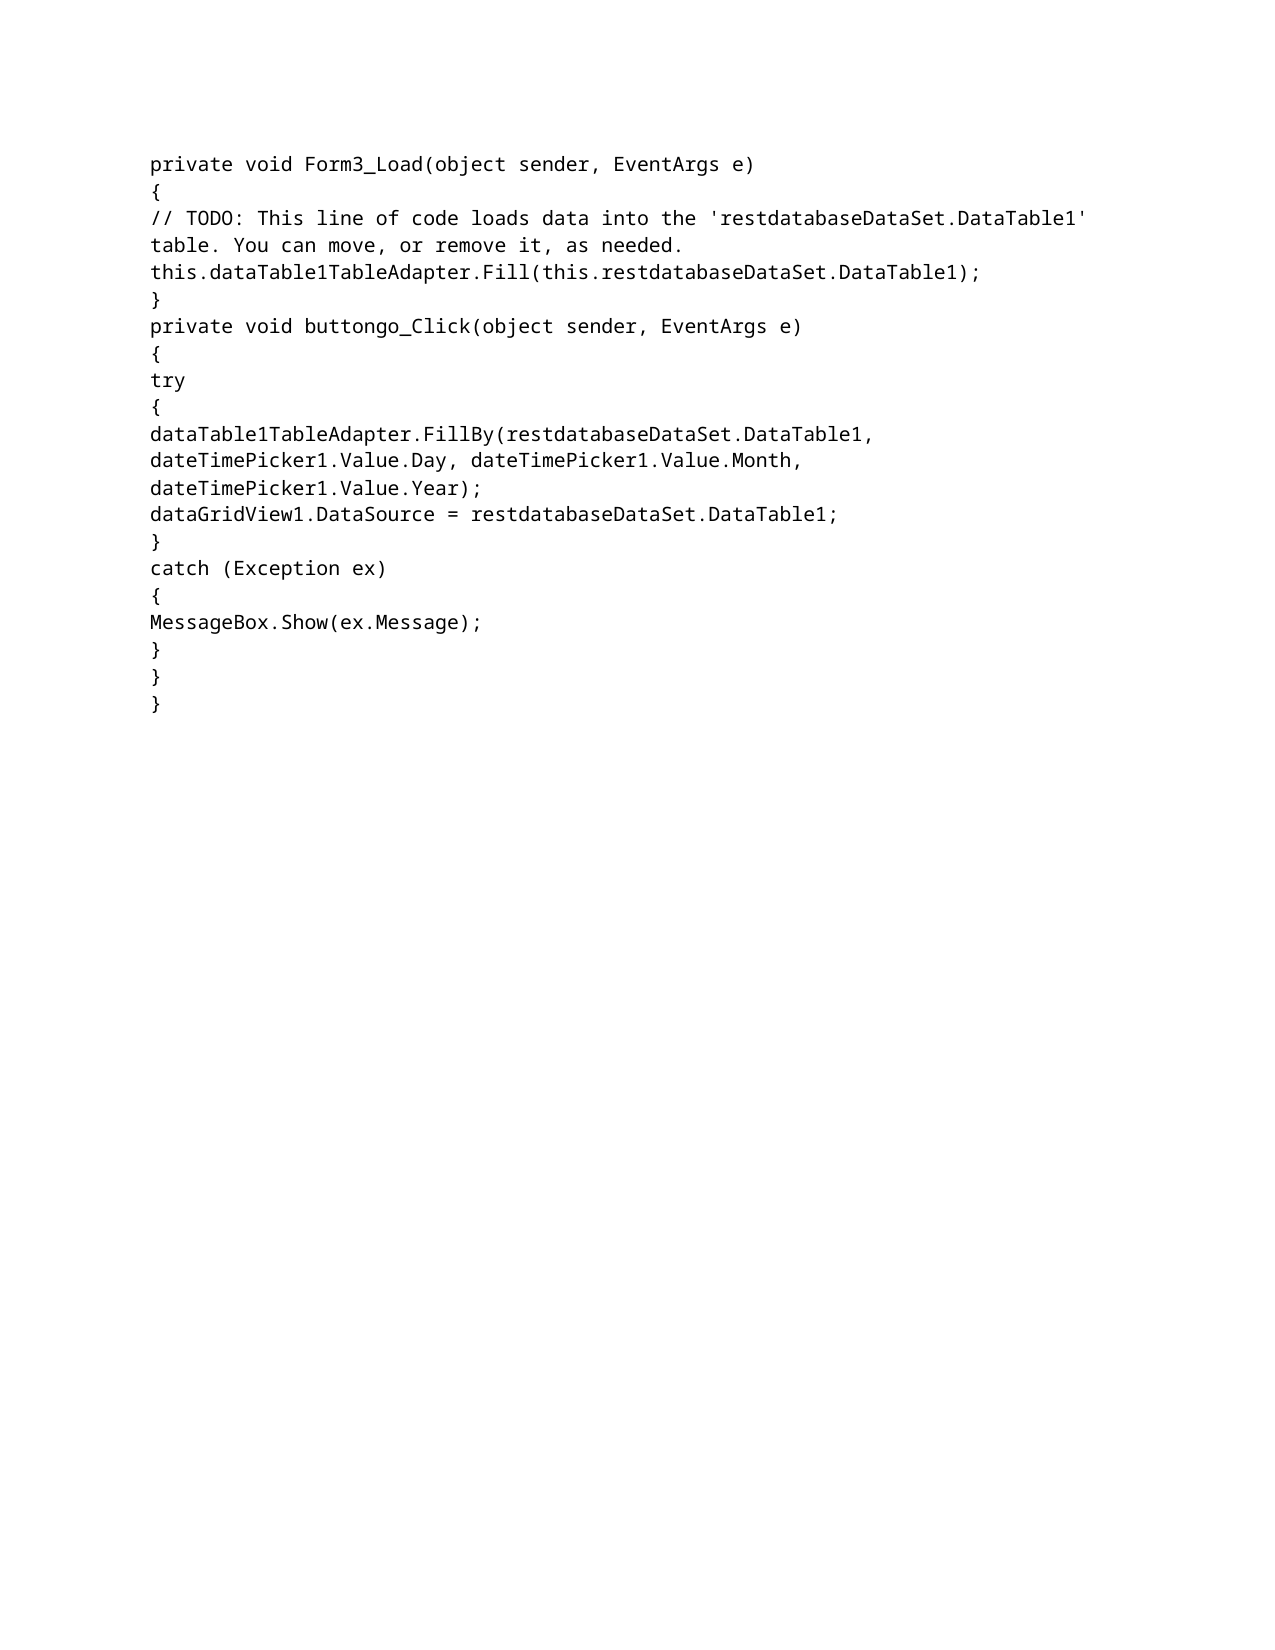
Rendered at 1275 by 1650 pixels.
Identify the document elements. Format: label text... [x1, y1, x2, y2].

text } [150, 663, 1125, 689]
text { [150, 582, 1125, 609]
text } [150, 636, 1125, 663]
text this.dataTable1TableAdapter.Fill(this.restdatabaseDataSet.DataTable1); [150, 258, 1125, 285]
text private void Form3_Load(object sender, EventArgs e) [150, 150, 1125, 177]
text { [150, 339, 1125, 366]
text } [150, 528, 1125, 555]
text } [150, 285, 1125, 312]
text } [150, 689, 1125, 717]
text private void buttongo_Click(object sender, EventArgs e) [150, 312, 1125, 339]
text try [150, 366, 1125, 393]
text { [150, 177, 1125, 204]
text dataTable1TableAdapter.FillBy(restdatabaseDataSet.DataTable1, dateTimePicker1.Value.Day, dateTimePicker1.Value.Month, dateTimePicker1.Value.Year); [150, 420, 1125, 501]
text { [150, 393, 1125, 420]
text dataGridView1.DataSource = restdatabaseDataSet.DataTable1; [150, 501, 1125, 528]
text MessageBox.Show(ex.Message); [150, 609, 1125, 636]
text catch (Exception ex) [150, 555, 1125, 582]
text // TODO: This line of code loads data into the 'restdatabaseDataSet.DataTable1' table. You can move, or remove it, as needed. [150, 204, 1125, 258]
